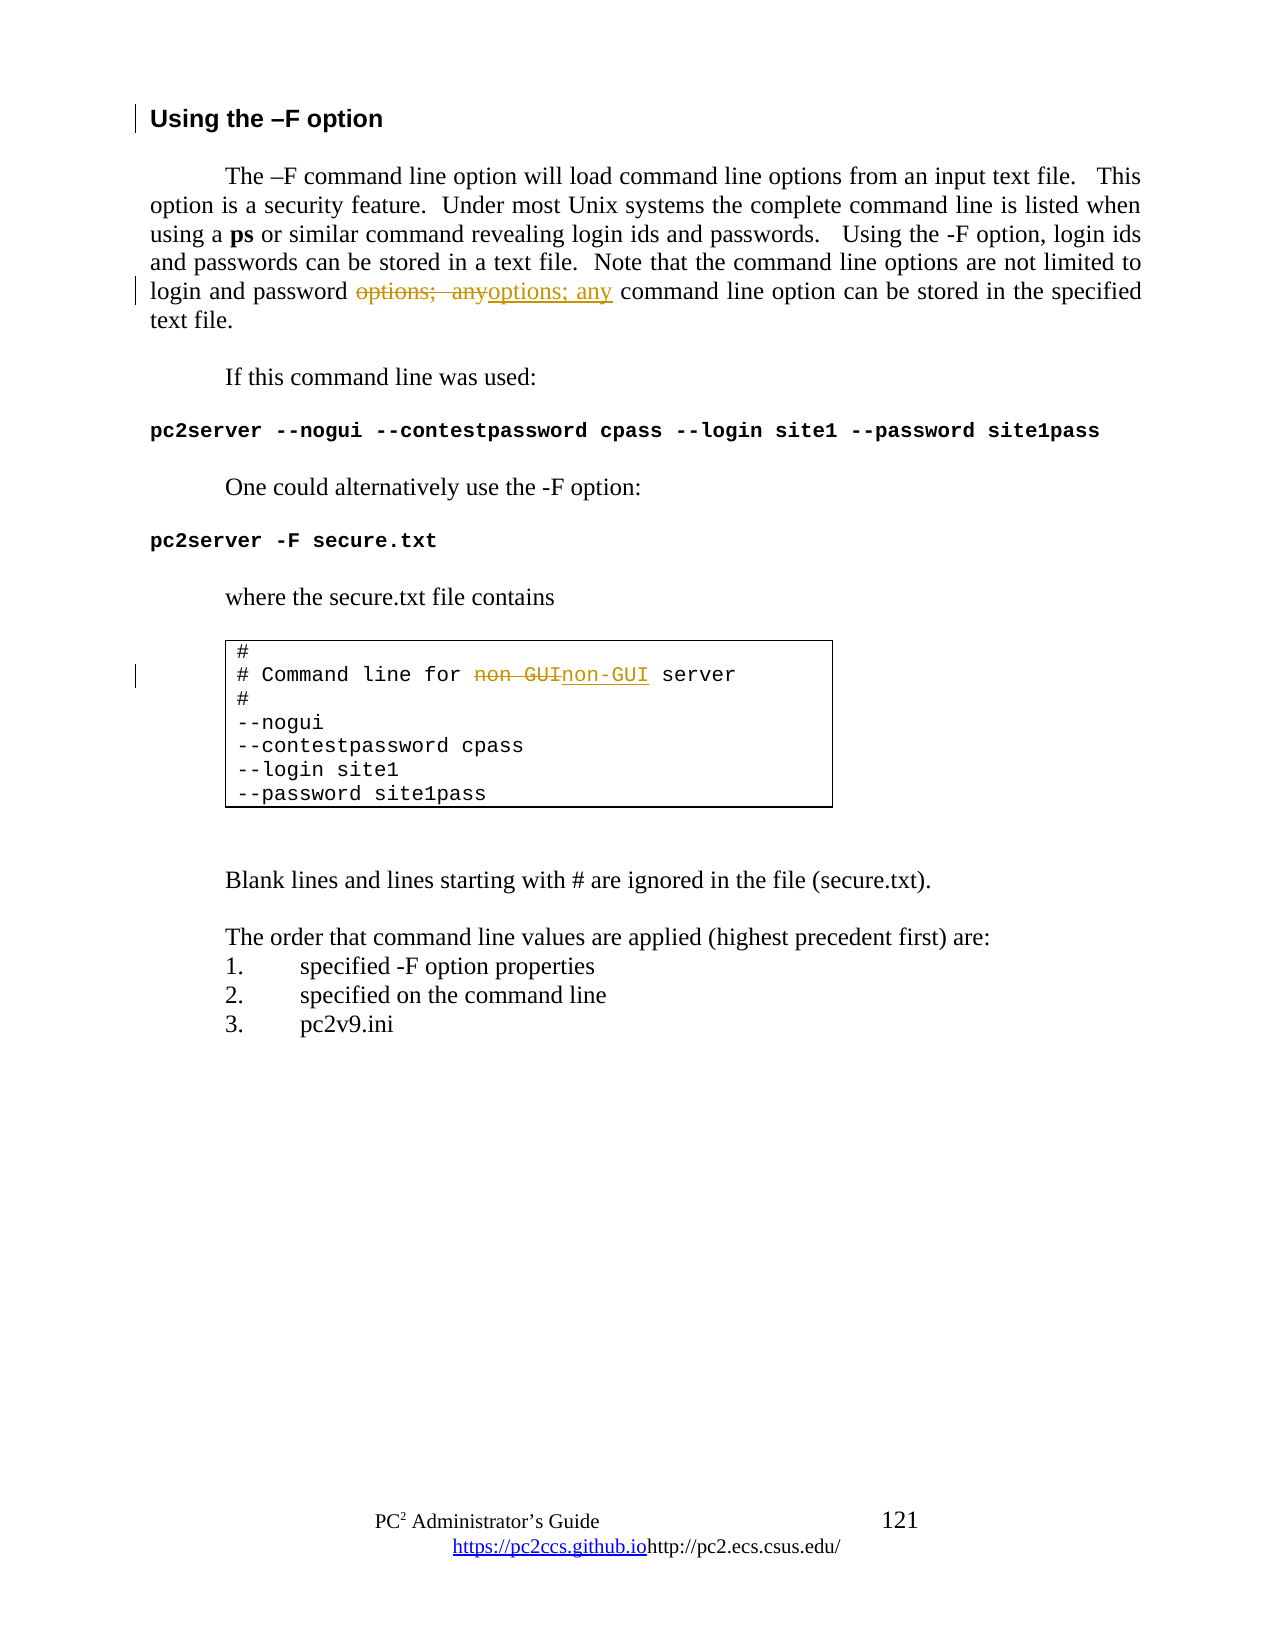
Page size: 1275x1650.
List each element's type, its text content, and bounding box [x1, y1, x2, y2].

table_header # # Command line for server # --nogui --contestpassword cpass --login site1 --password site1pass [226, 641, 832, 806]
text The –F command line option will load command line options from an input text file. This option is a security feature. Under most Unix systems the complete command line is listed when using a ps or similar command revealing login ids and passwords. Using the -F option, login ids and passwords can be stored in a text file. Note that the command line options are not limited to login and password command line option can be stored in the specified text file. [150, 161, 1143, 334]
list pc2v9.ini [225, 1009, 1143, 1037]
text Blank lines and lines starting with # are ignored in the file (secure.txt). [150, 865, 1143, 894]
text If this command line was used: [150, 362, 1143, 391]
list specified on the command line [225, 980, 1143, 1009]
text pc2server -F secure.txt [150, 530, 1143, 553]
list specified -F option properties [225, 951, 1143, 980]
text Using the –F option [150, 104, 1143, 132]
text The order that command line values are applied (highest precedent first) are: [150, 922, 1143, 951]
text pc2server --nogui --contestpassword cpass --login site1 --password site1pass [150, 420, 1143, 444]
text where the secure.txt file contains [150, 582, 1143, 611]
text One could alternatively use the -F option: [150, 472, 1143, 501]
